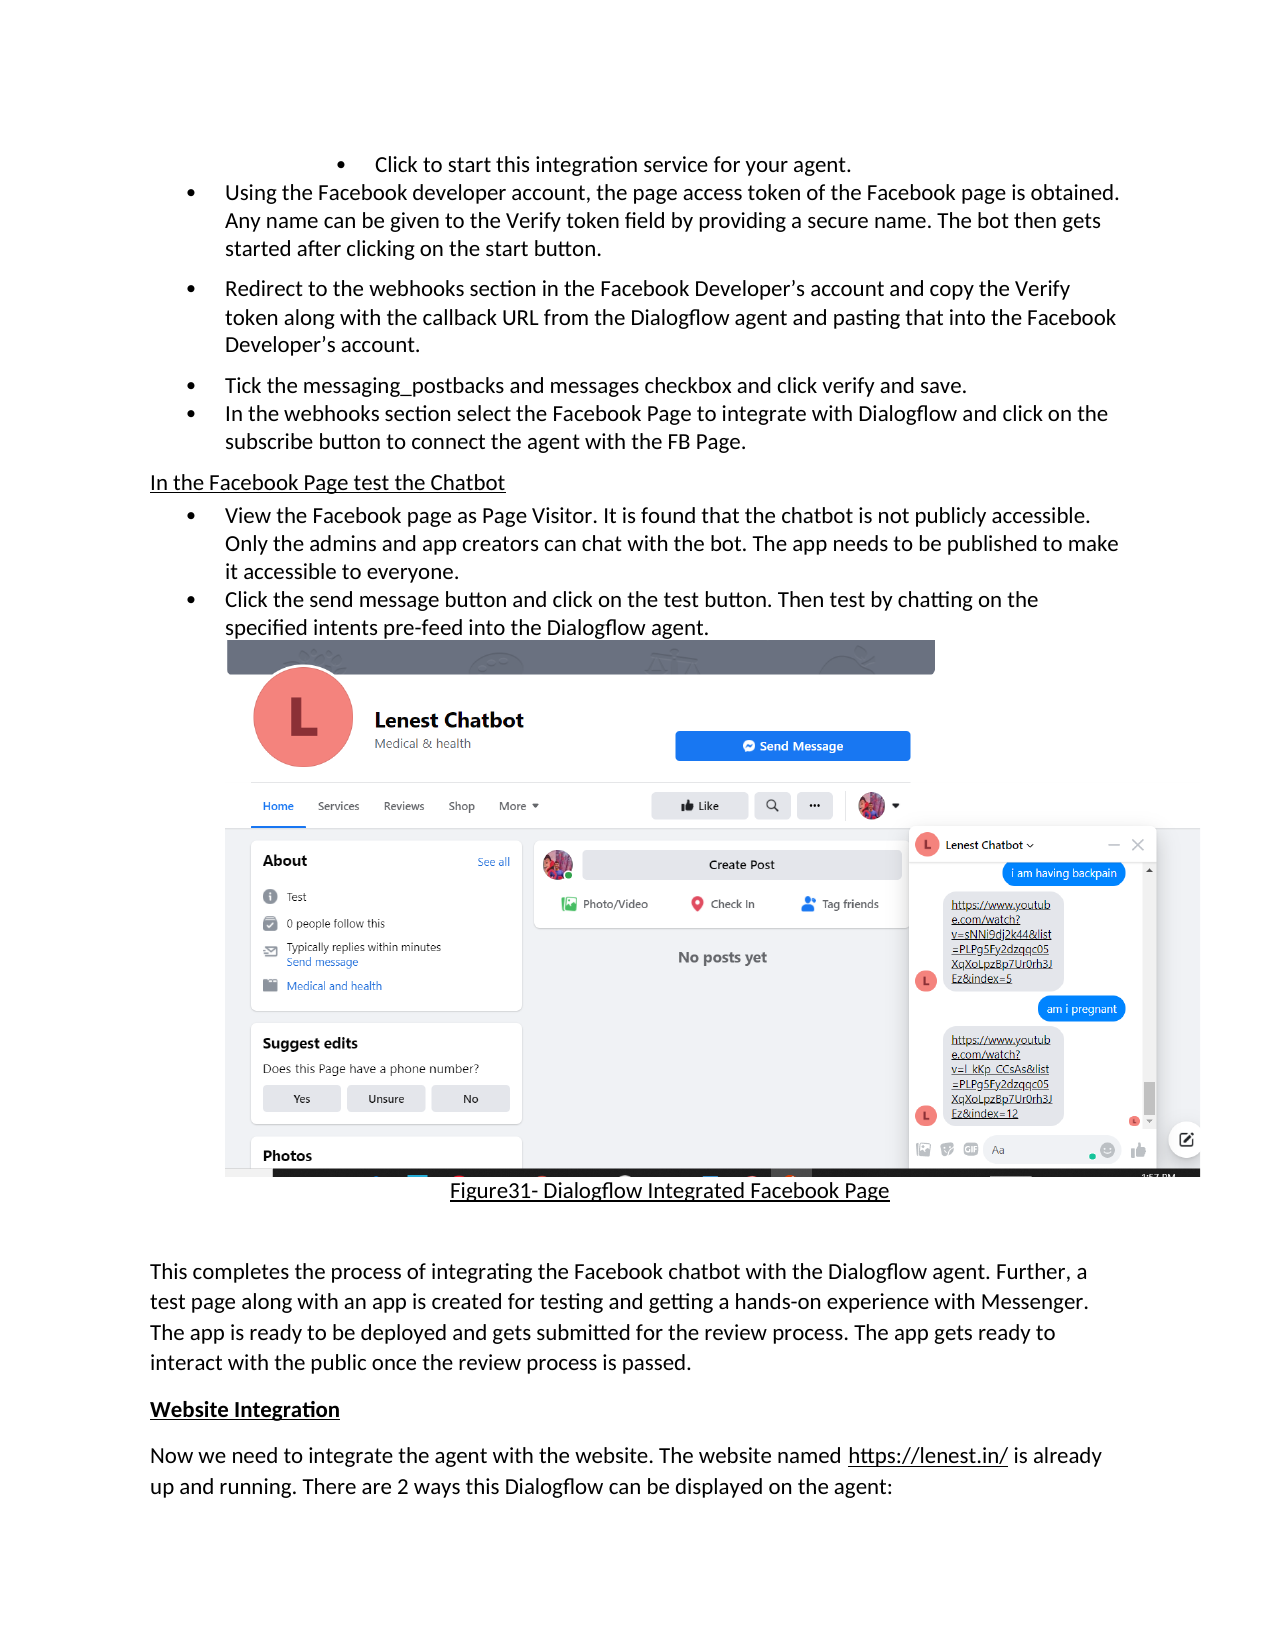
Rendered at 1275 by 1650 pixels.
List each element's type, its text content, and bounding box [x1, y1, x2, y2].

list View the Facebook page as Page Visitor. It is found that the chatbot is not publicly accessible. Only the admins and app creators can chat with the bot. The app needs to be published to make it accessible to everyone. [187, 501, 1125, 585]
text Figure31- Dialogflow Integrated Facebook Page [225, 1177, 1125, 1204]
text This completes the process of integrating the Facebook chatbot with the Dialogflow agent. Further, a test page along with an app is created for testing and getting a hands-on experience with Messenger. The app is ready to be deployed and gets submitted for the review process. The app gets ready to interact with the public once the review process is passed. [150, 1257, 1125, 1376]
text Website Integration [150, 1395, 1125, 1423]
text Now we need to integrate the agent with the website. The website named https://lenest.in/ is already up and running. There are 2 ways this Dialogflow can be displayed on the agent: [150, 1442, 1125, 1500]
picture [225, 640, 1200, 1177]
text In the Facebook Page test the Chatbot [150, 468, 1125, 496]
list In the webhooks section select the Facebook Page to integrate with Dialogflow and click on the subscribe button to connect the agent with the FB Page. [187, 399, 1125, 455]
list Using the Facebook developer account, the page access token of the Facebook page is obtained. Any name can be given to the Verify token field by providing a secure name. The bot then gets started after clicking on the start button. [187, 178, 1125, 262]
list Tick the messaging_postbacks and messages checkbox and click verify and save. [187, 371, 1125, 399]
list Redirect to the webhooks section in the Facebook Developer’s account and copy the Verify token along with the callback URL from the Dialogflow agent and pasting that into the Facebook Developer’s account. [187, 274, 1125, 359]
list Click to start this integration service for your agent. [337, 150, 1125, 178]
